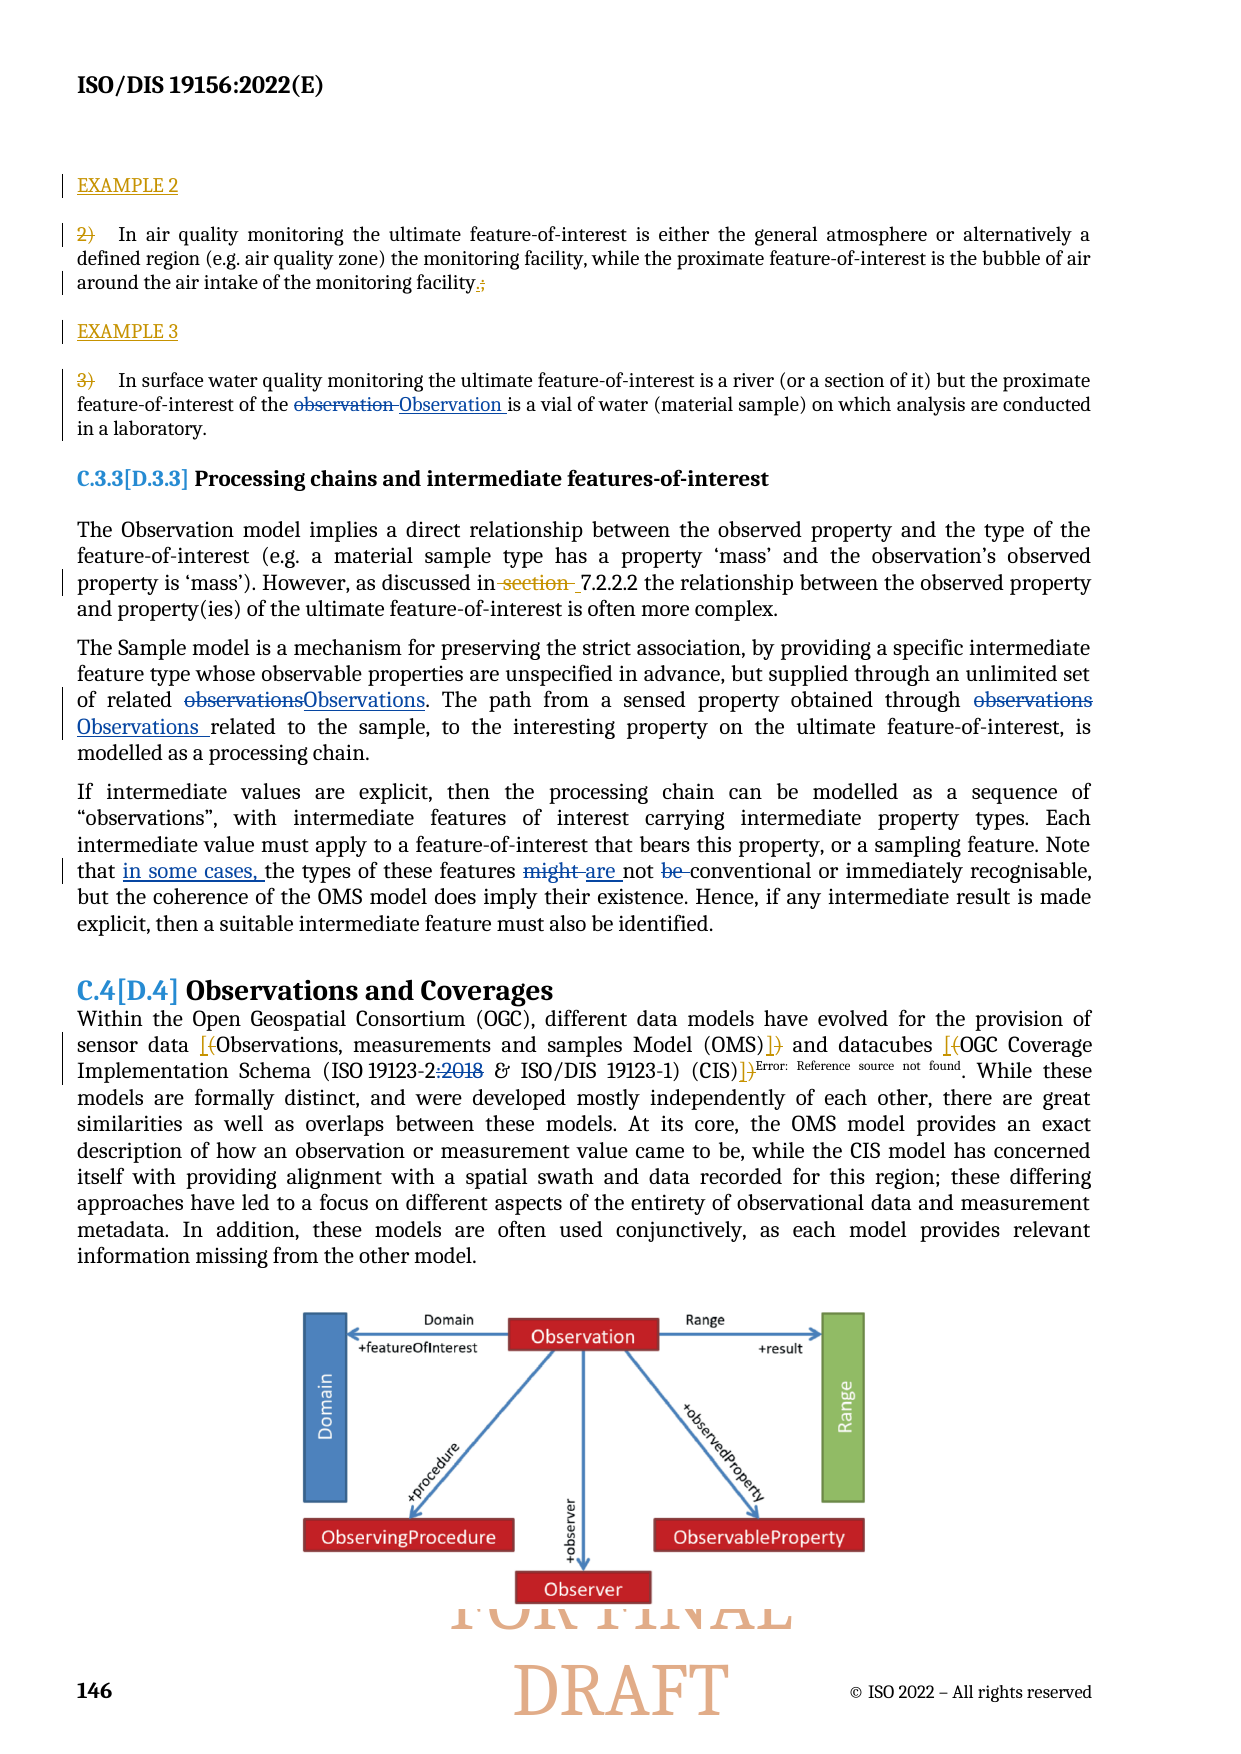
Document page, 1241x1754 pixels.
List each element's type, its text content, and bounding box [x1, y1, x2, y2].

picture [296, 1306, 873, 1609]
text The Observation model implies a direct relationship between the observed property and the type of the feature-of-interest (e.g. a material sample type has a property ‘mass’ and the observation’s observed property is ‘mass’). However, as discussed in7.2.2.2 the relationship between the observed property and property(ies) of the ultimate feature-of-interest is often more complex. [77, 517, 1092, 622]
text In air quality monitoring the ultimate feature-of-interest is either the general atmosphere or alternatively a defined region (e.g. air quality zone) the monitoring facility, while the proximate feature-of-interest is the bubble of air around the air intake of the monitoring facility [77, 223, 1092, 295]
text The Sample model is a mechanism for preserving the strict association, by providing a specific intermediate feature type whose observable properties are unspecified in advance, but supplied through an unlimited set of related . The path from a sensed property obtained through related to the sample, to the interesting property on the ultimate feature-of-interest, is modelled as a processing chain. [77, 634, 1092, 766]
text In surface water quality monitoring the ultimate feature-of-interest is a river (or a section of it) but the proximate feature-of-interest of the is a vial of water (material sample) on which analysis are conducted in a laboratory. [77, 369, 1092, 441]
text If intermediate values are explicit, then the processing chain can be modelled as a sequence of “observations”, with intermediate features of interest carrying intermediate property types. Each intermediate value must apply to a feature-of-interest that bears this property, or a sampling feature. Note that the types of these features not conventional or immediately recognisable, but the coherence of the OMS model does imply their existence. Hence, if any intermediate result is made explicit, then a suitable intermediate feature must also be identified. [77, 779, 1092, 937]
text Processing chains and intermediate features-of-interest [77, 466, 1092, 492]
text Within the Open Geospatial Consortium (OGC), different data models have evolved for the provision of sensor data Observations, measurements and samples Model (OMS) and datacubes OGC Coverage Implementation Schema (ISO 19123-2 & ISO/DIS 19123-1) (CIS). While these models are formally distinct, and were developed mostly independently of each other, there are great similarities as well as overlaps between these models. At its core, the OMS model provides an exact description of how an observation or measurement value came to be, while the CIS model has concerned itself with providing alignment with a spatial swath and data recorded for this region; these differing approaches have led to a focus on different aspects of the entirety of observational data and measurement metadata. In addition, these models are often used conjunctively, as each model provides relevant information missing from the other model. [77, 1006, 1092, 1269]
text Observations and Coverages [77, 977, 1092, 1006]
